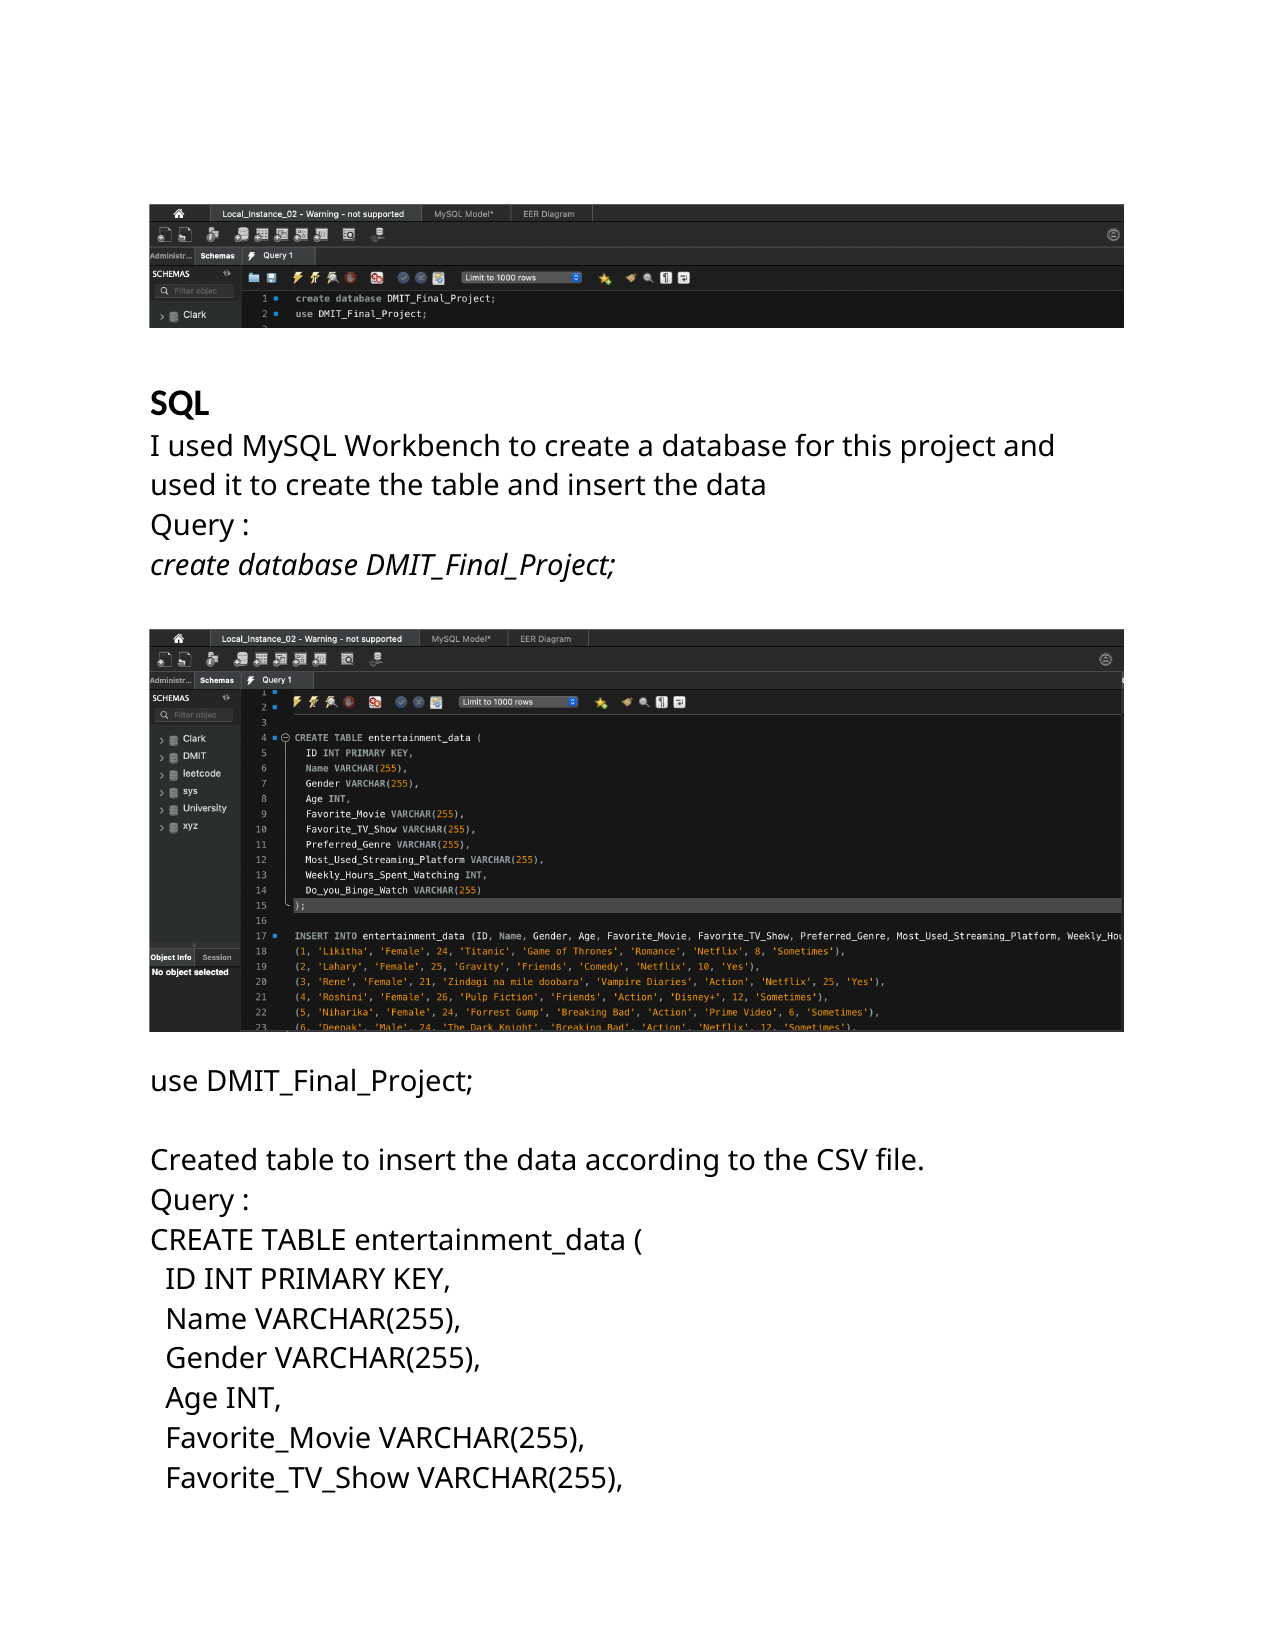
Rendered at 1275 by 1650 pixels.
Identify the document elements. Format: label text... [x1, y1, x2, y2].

text Age INT, [150, 1377, 1125, 1417]
text Gender VARCHAR(255), [150, 1338, 1125, 1377]
text ID INT PRIMARY KEY, [150, 1258, 1125, 1298]
text CREATE TABLE entertainment_data ( [150, 1219, 1125, 1258]
text Favorite_TV_Show VARCHAR(255), [150, 1457, 1125, 1497]
text create database DMIT_Final_Project; [150, 544, 1125, 584]
picture [148, 629, 1124, 1032]
picture [148, 204, 1124, 328]
text Query : [150, 1179, 1125, 1219]
text Favorite_Movie VARCHAR(255), [150, 1417, 1125, 1457]
text Query : [150, 504, 1125, 544]
text Name VARCHAR(255), [150, 1298, 1125, 1338]
text I used MySQL Workbench to create a database for this project and used it to create the table and insert the data [150, 425, 1125, 504]
text Created table to insert the data according to the CSV file. [150, 1139, 1125, 1179]
